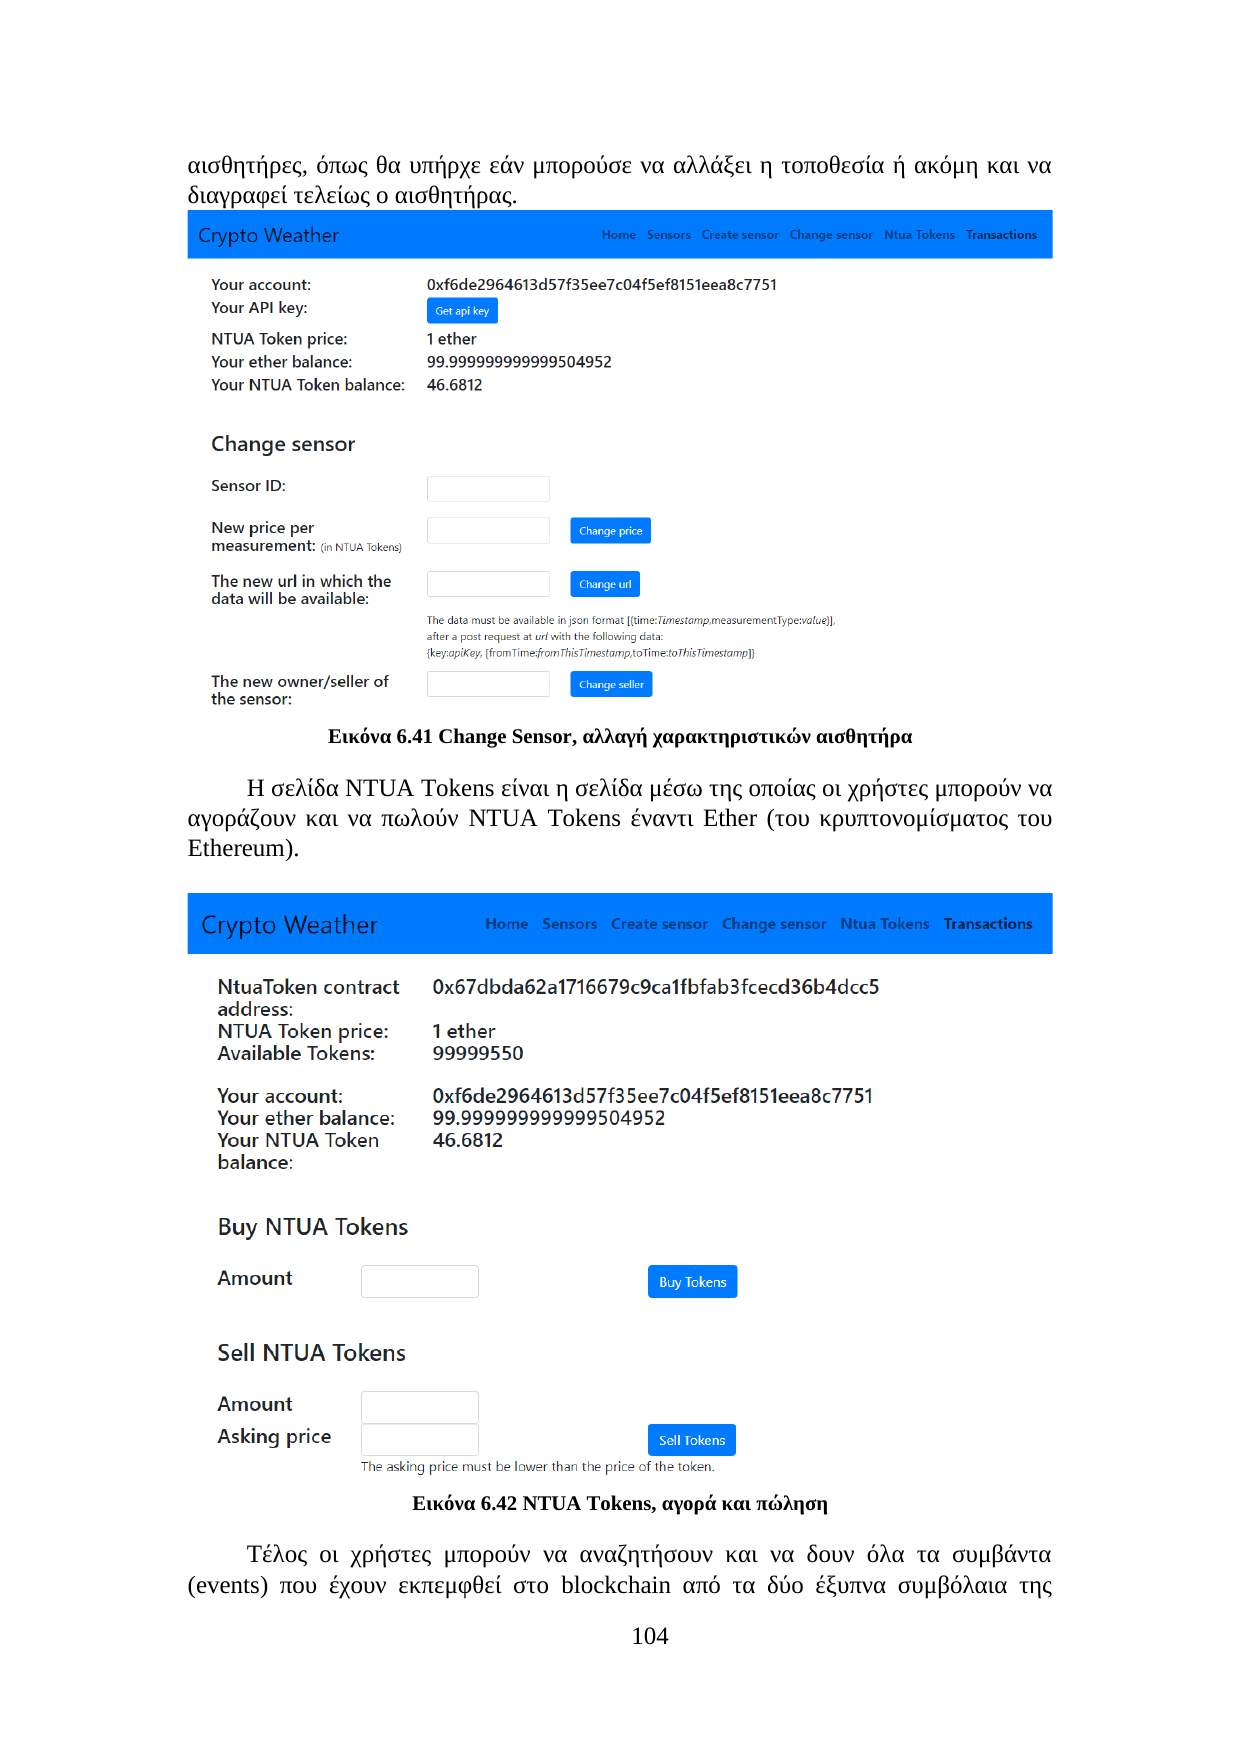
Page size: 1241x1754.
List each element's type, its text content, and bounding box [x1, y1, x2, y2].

text Η σελίδα NTUA Tokens είναι η σελίδα μέσω της οποίας οι χρήστες μπορούν να αγοράζουν και να πωλούν NTUA Tokens έναντι Ether (του κρυπτονομίσματος του Ethereum). [187, 773, 1053, 862]
picture [187, 210, 1053, 710]
picture [187, 893, 1053, 1477]
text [187, 1539, 1053, 1598]
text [187, 150, 1053, 209]
